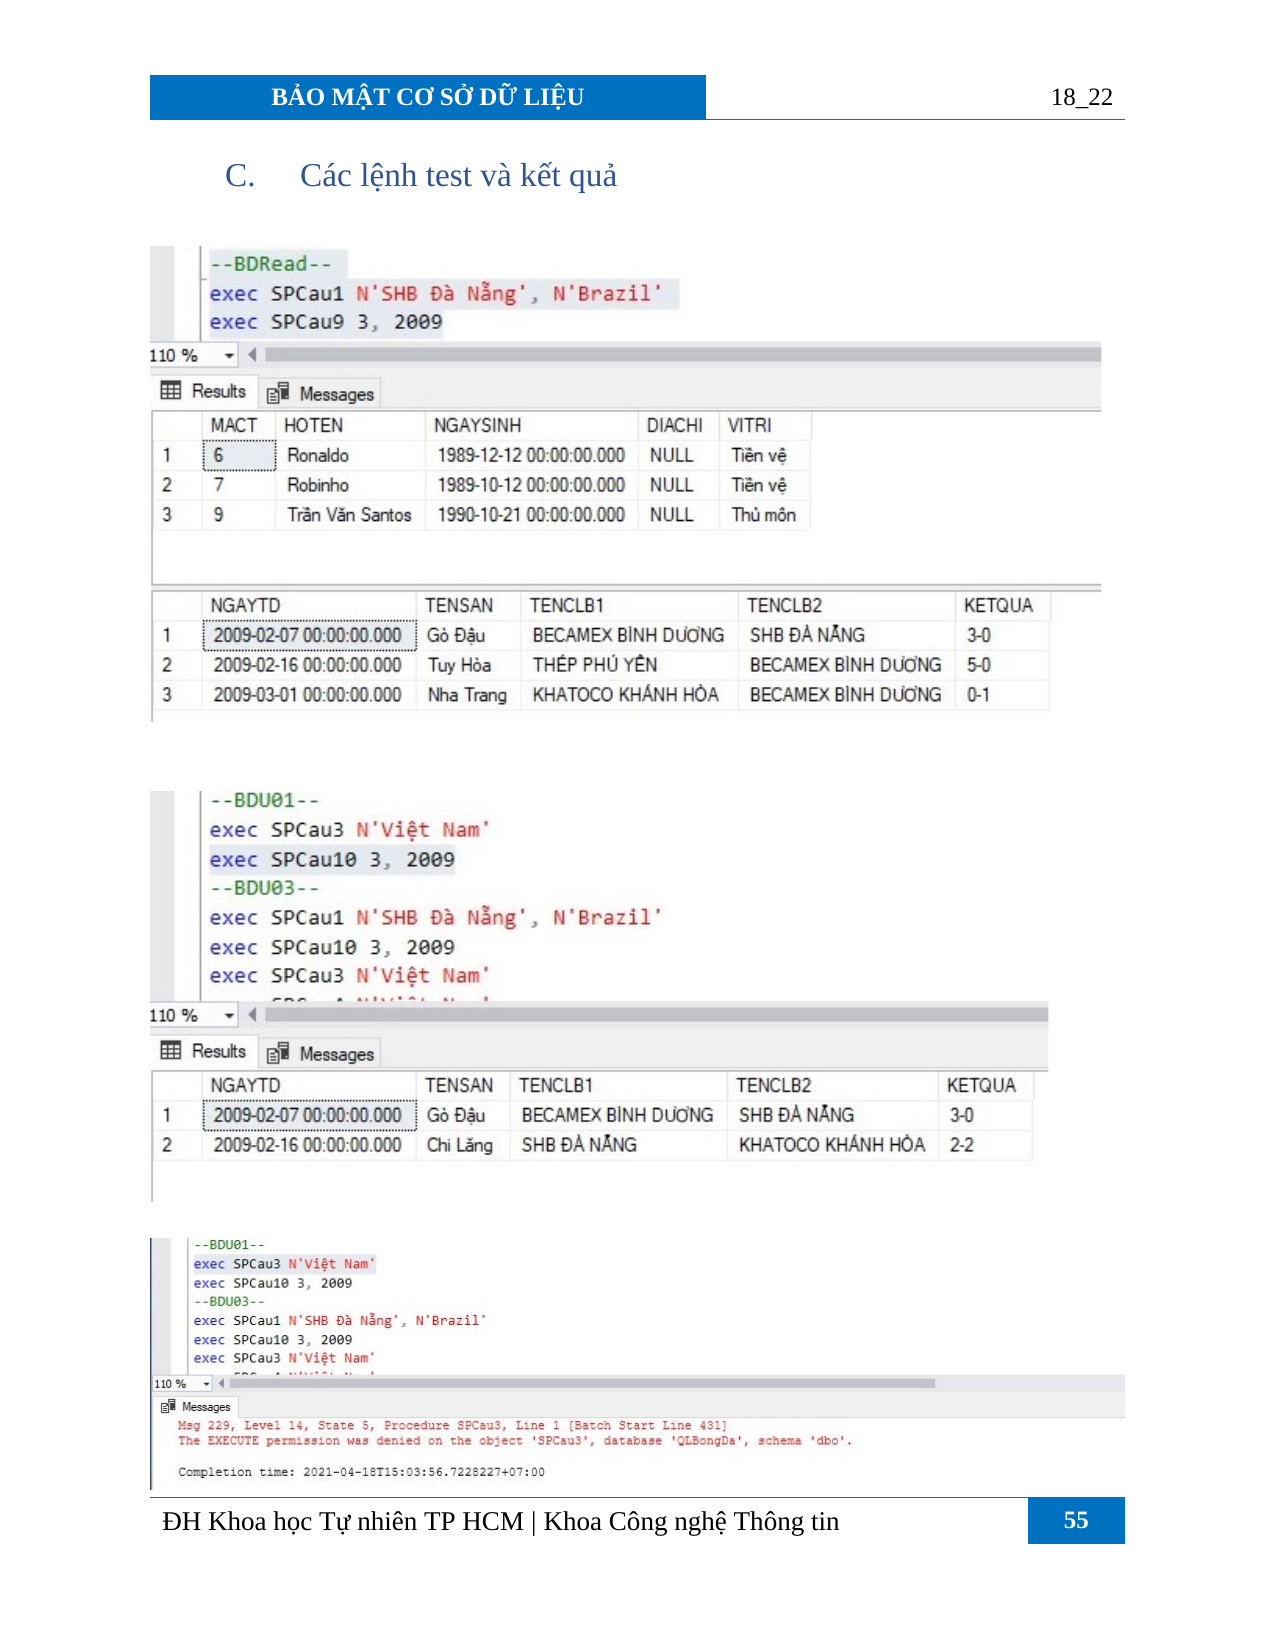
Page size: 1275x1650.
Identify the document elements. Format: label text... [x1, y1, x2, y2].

picture [150, 246, 1102, 722]
subtitle Các lệnh test và kết quả [225, 155, 1125, 193]
picture [150, 1238, 1125, 1490]
picture [150, 791, 1049, 1202]
